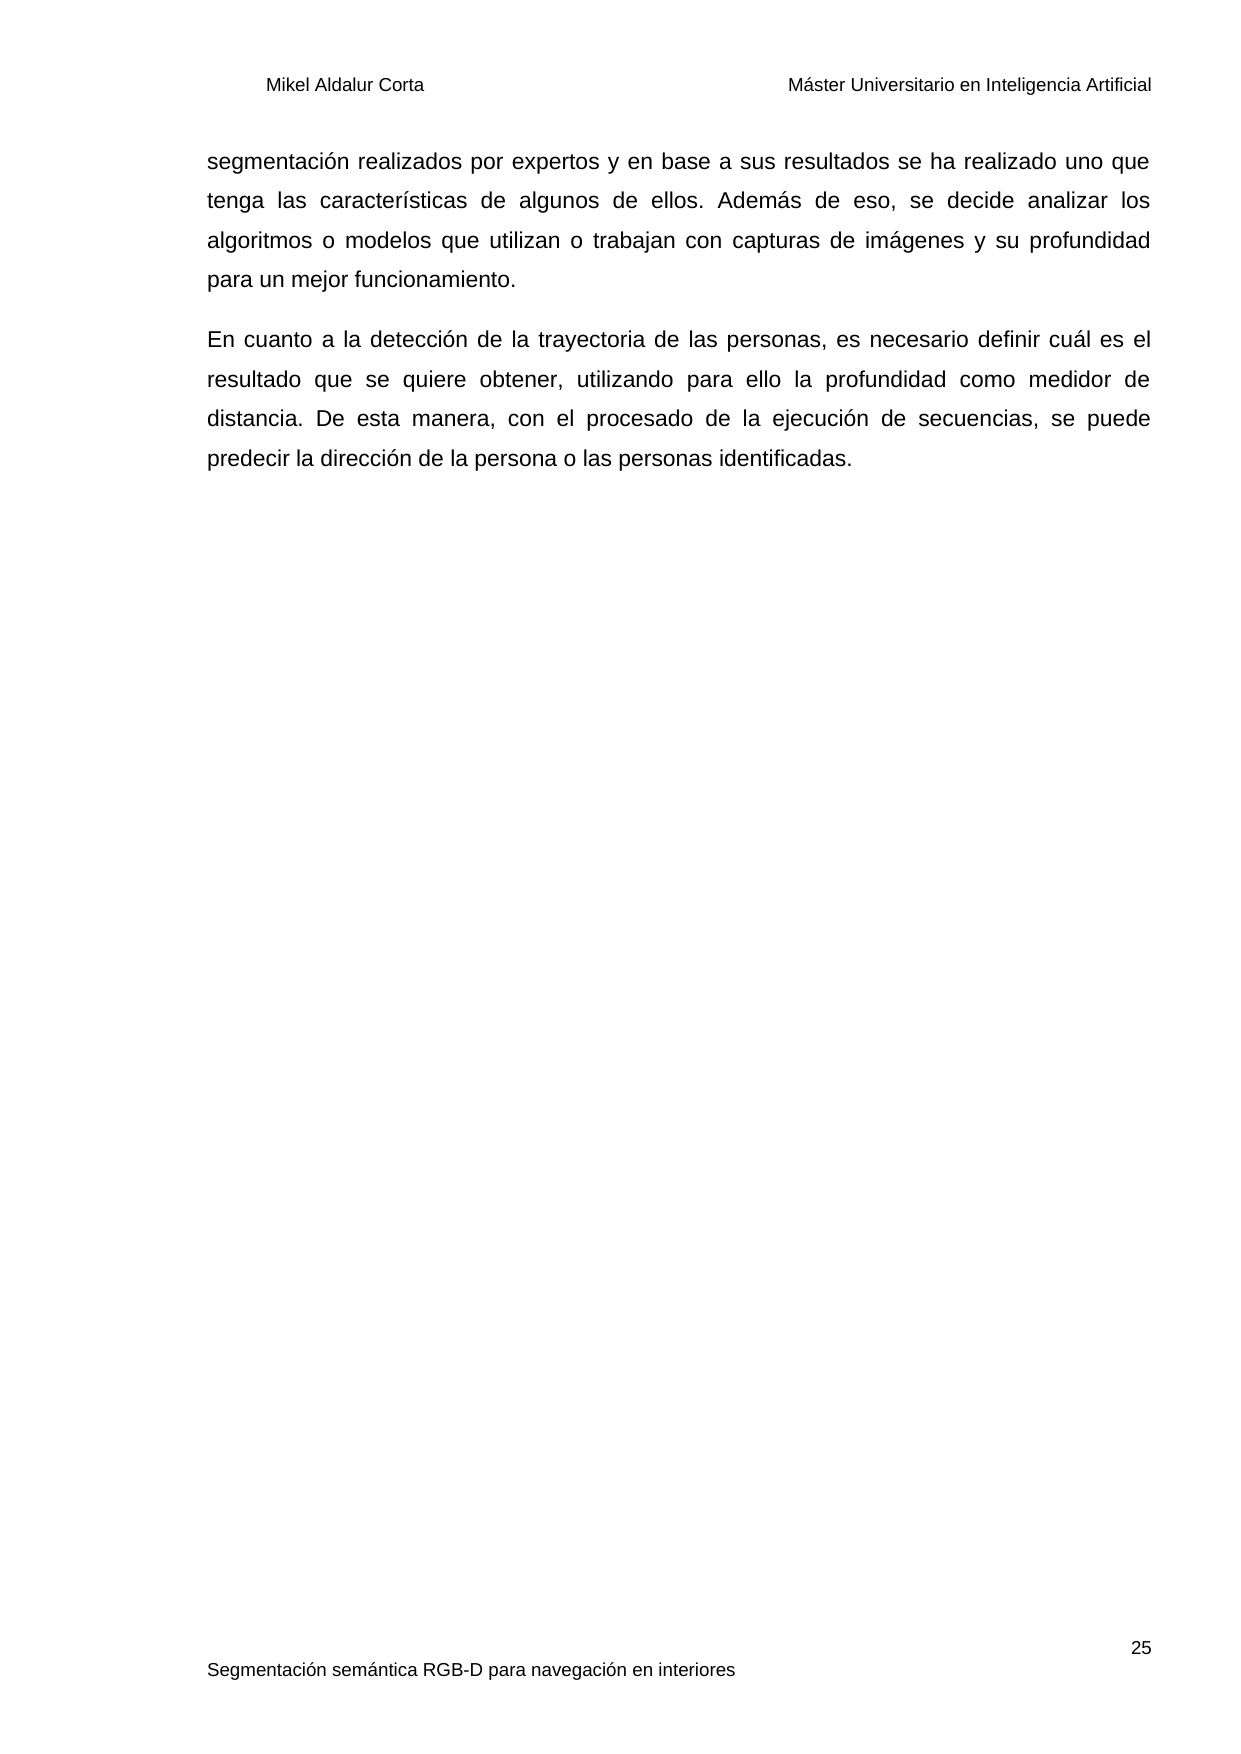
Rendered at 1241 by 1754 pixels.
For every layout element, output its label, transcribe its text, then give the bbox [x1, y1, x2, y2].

text En cuanto a la detección de la trayectoria de las personas, es necesario definir cuál es el resultado que se quiere obtener, utilizando para ello la profundidad como medidor de distancia. De esta manera, con el procesado de la ejecución de secuencias, se puede predecir la dirección de la persona o las personas identificadas. [207, 326, 1152, 471]
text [207, 148, 1152, 292]
